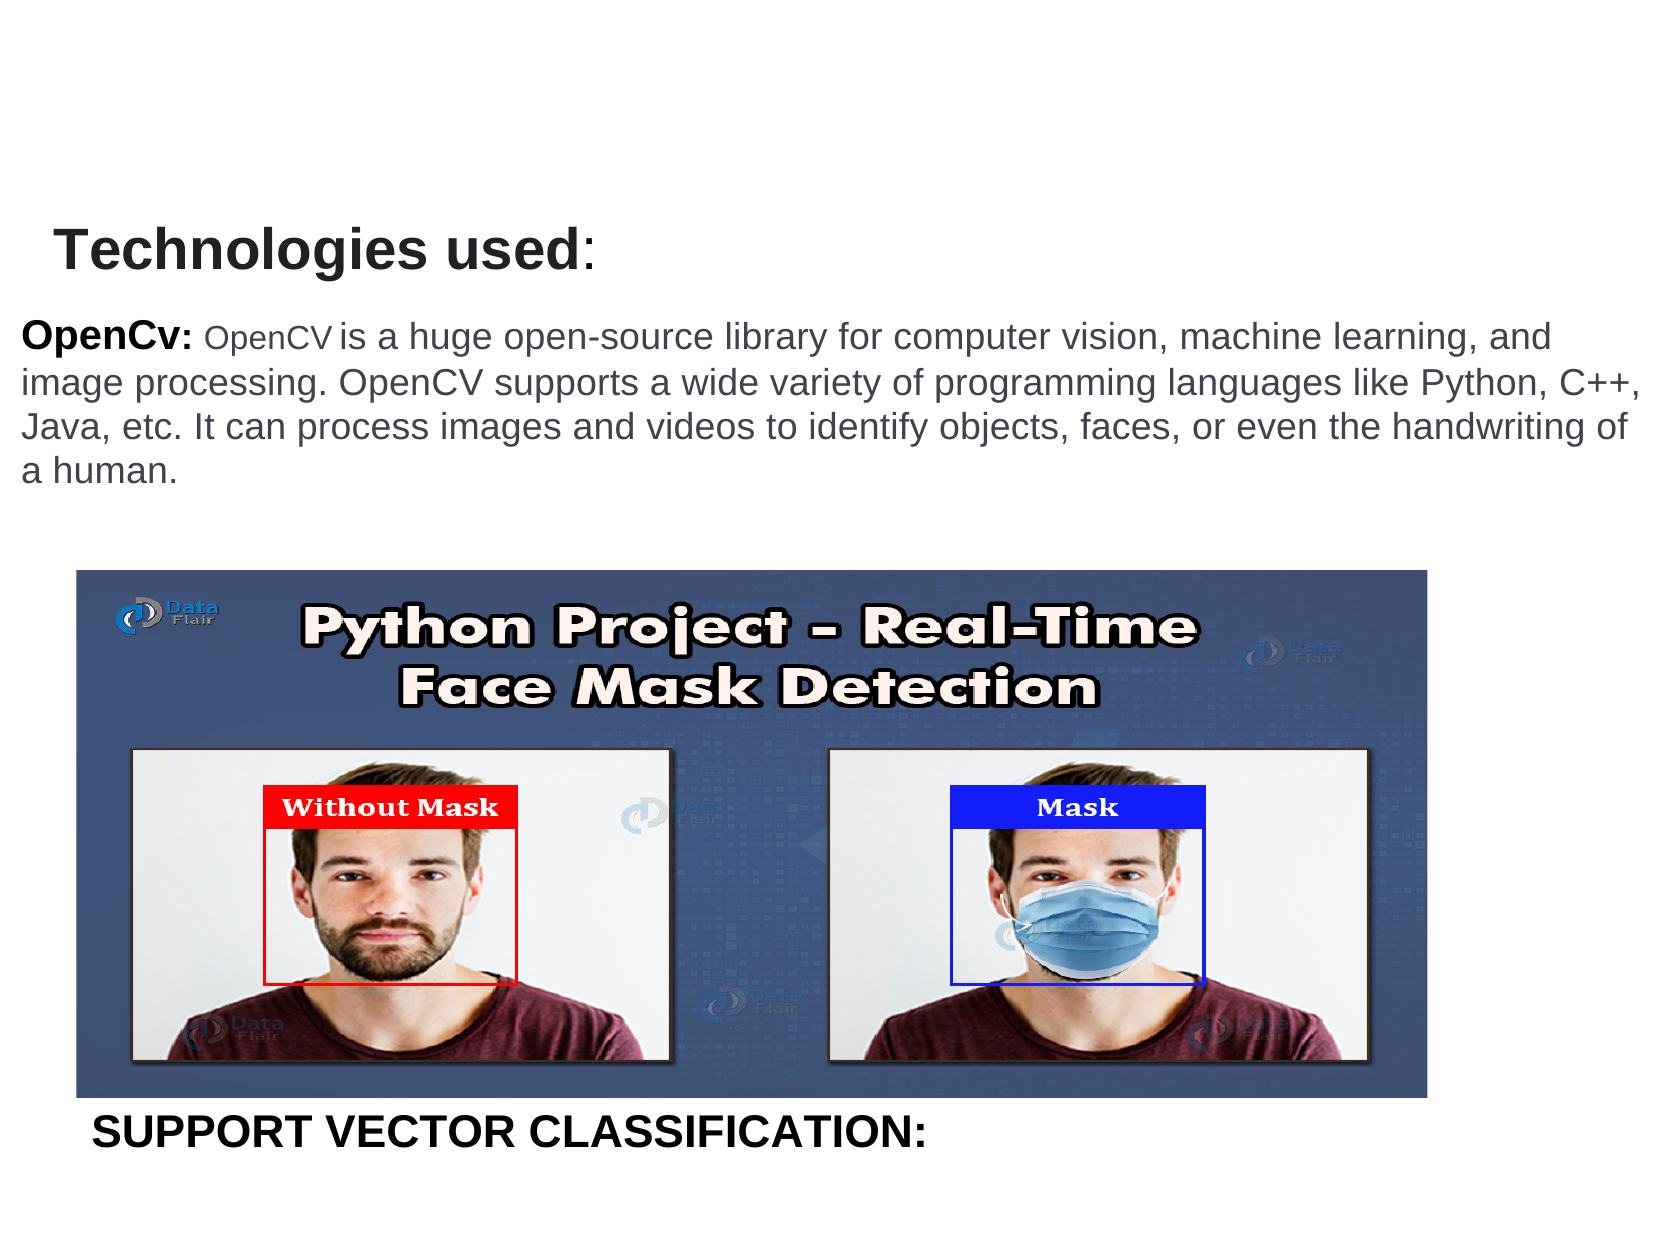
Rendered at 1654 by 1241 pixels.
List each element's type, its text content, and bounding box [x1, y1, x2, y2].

picture [76, 570, 1428, 1098]
text SUPPORT VECTOR CLASSIFICATION: [21, 1104, 1653, 1157]
text Technologies used: [21, 214, 1653, 282]
text OpenCv: OpenCV is a huge open-source library for computer vision, machine learning, and image processing. OpenCV supports a wide variety of programming languages like Python, C++, Java, etc. It can process images and videos to identify objects, faces, or even the handwriting of a human. [21, 311, 1653, 492]
